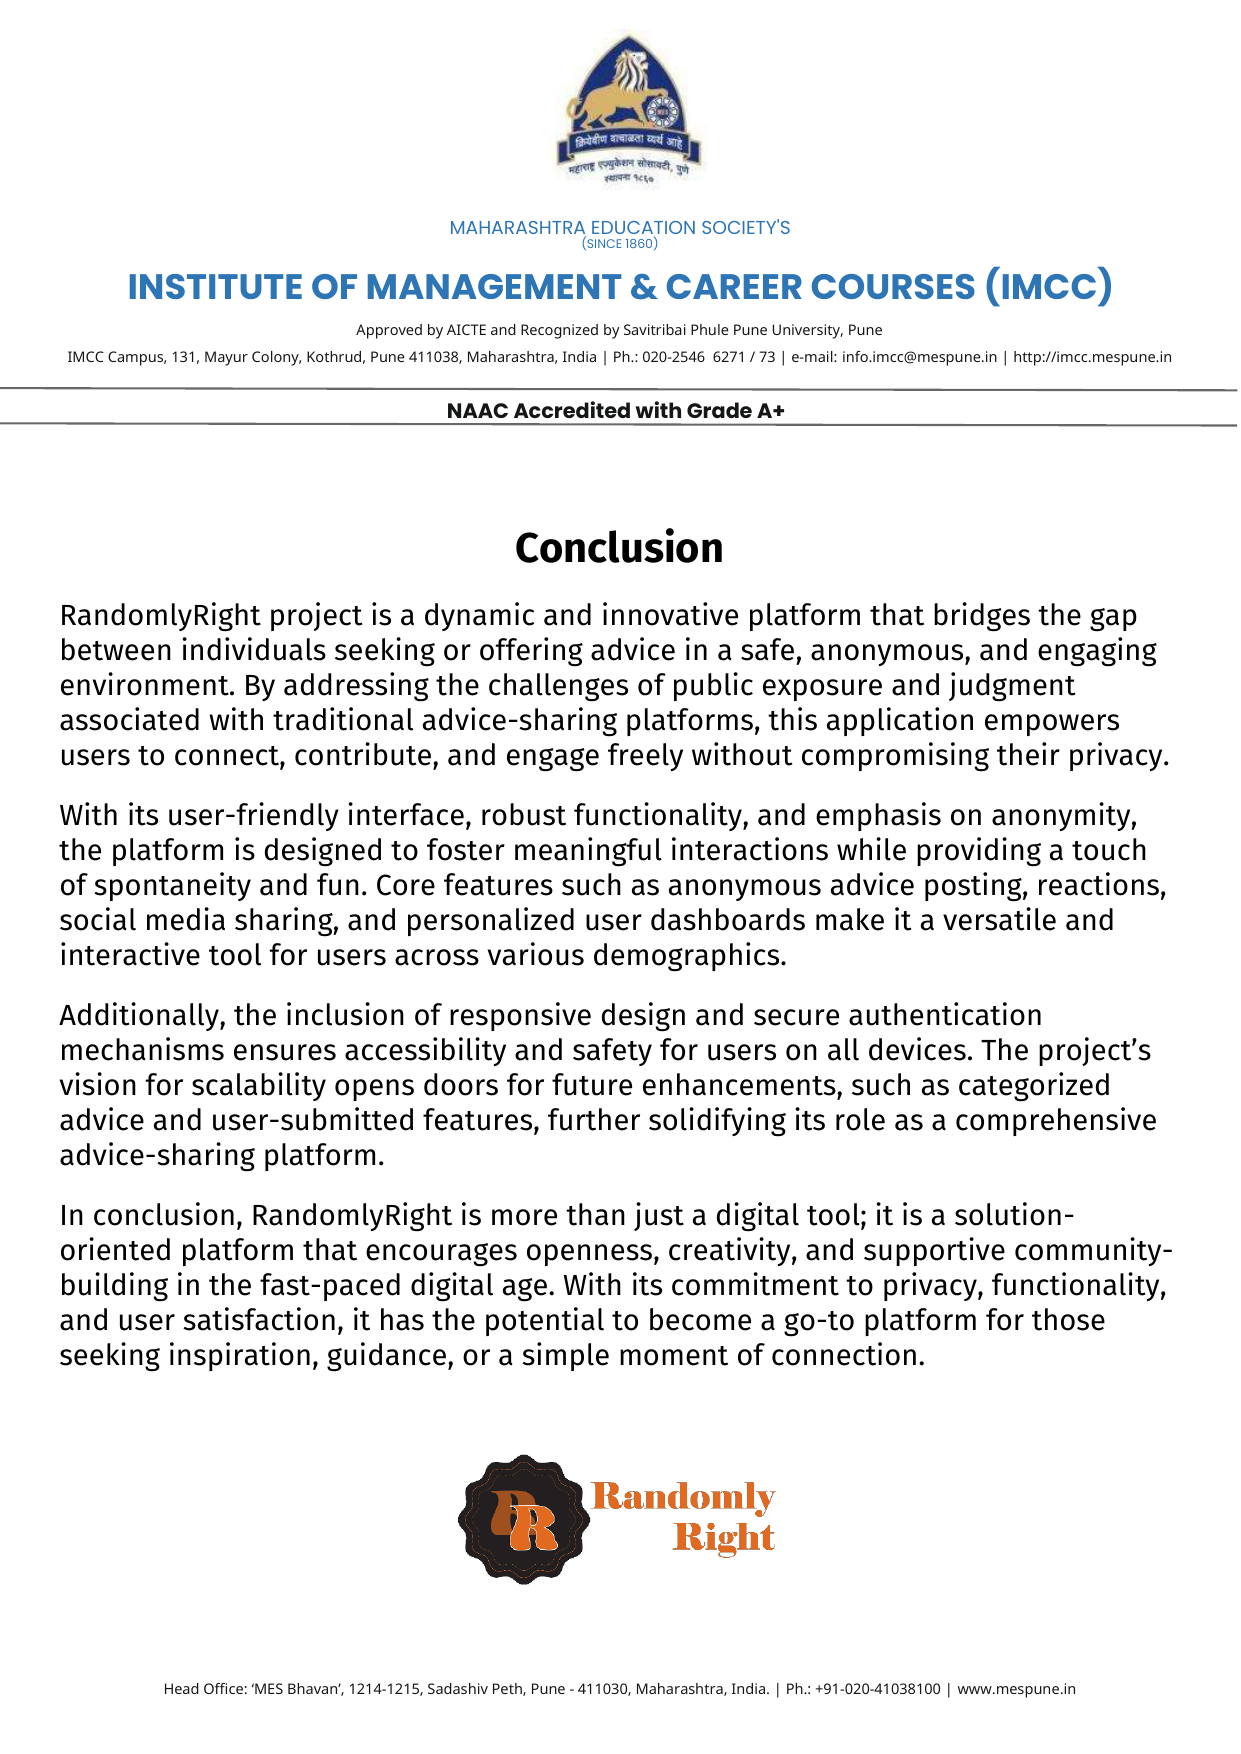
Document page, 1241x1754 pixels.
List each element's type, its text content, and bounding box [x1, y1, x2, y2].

text RandomlyRight project is a dynamic and innovative platform that bridges the gap between individuals seeking or offering advice in a safe, anonymous, and engaging environment. By addressing the challenges of public exposure and judgment associated with traditional advice-sharing platforms, this application empowers users to connect, contribute, and engage freely without compromising their privacy. [59, 598, 1181, 773]
text Conclusion [59, 523, 1181, 573]
text In conclusion, RandomlyRight is more than just a digital tool; it is a solution-oriented platform that encourages openness, creativity, and supportive community-building in the fast-paced digital age. With its commitment to privacy, functionality, and user satisfaction, it has the potential to become a go-to platform for those seeking inspiration, guidance, or a simple moment of connection. [59, 1198, 1181, 1373]
text With its user-friendly interface, robust functionality, and emphasis on anonymity, the platform is designed to foster meaningful interactions while providing a touch of spontaneity and fun. Core features such as anonymous advice posting, reactions, social media sharing, and personalized user dashboards make it a versatile and interactive tool for users across various demographics. [59, 798, 1181, 973]
picture [457, 1452, 783, 1585]
text Additionally, the inclusion of responsive design and secure authentication mechanisms ensures accessibility and safety for users on all devices. The project’s vision for scalability opens doors for future enhancements, such as categorized advice and user-submitted features, further solidifying its role as a comprehensive advice-sharing platform. [59, 998, 1181, 1173]
picture [537, 29, 720, 197]
